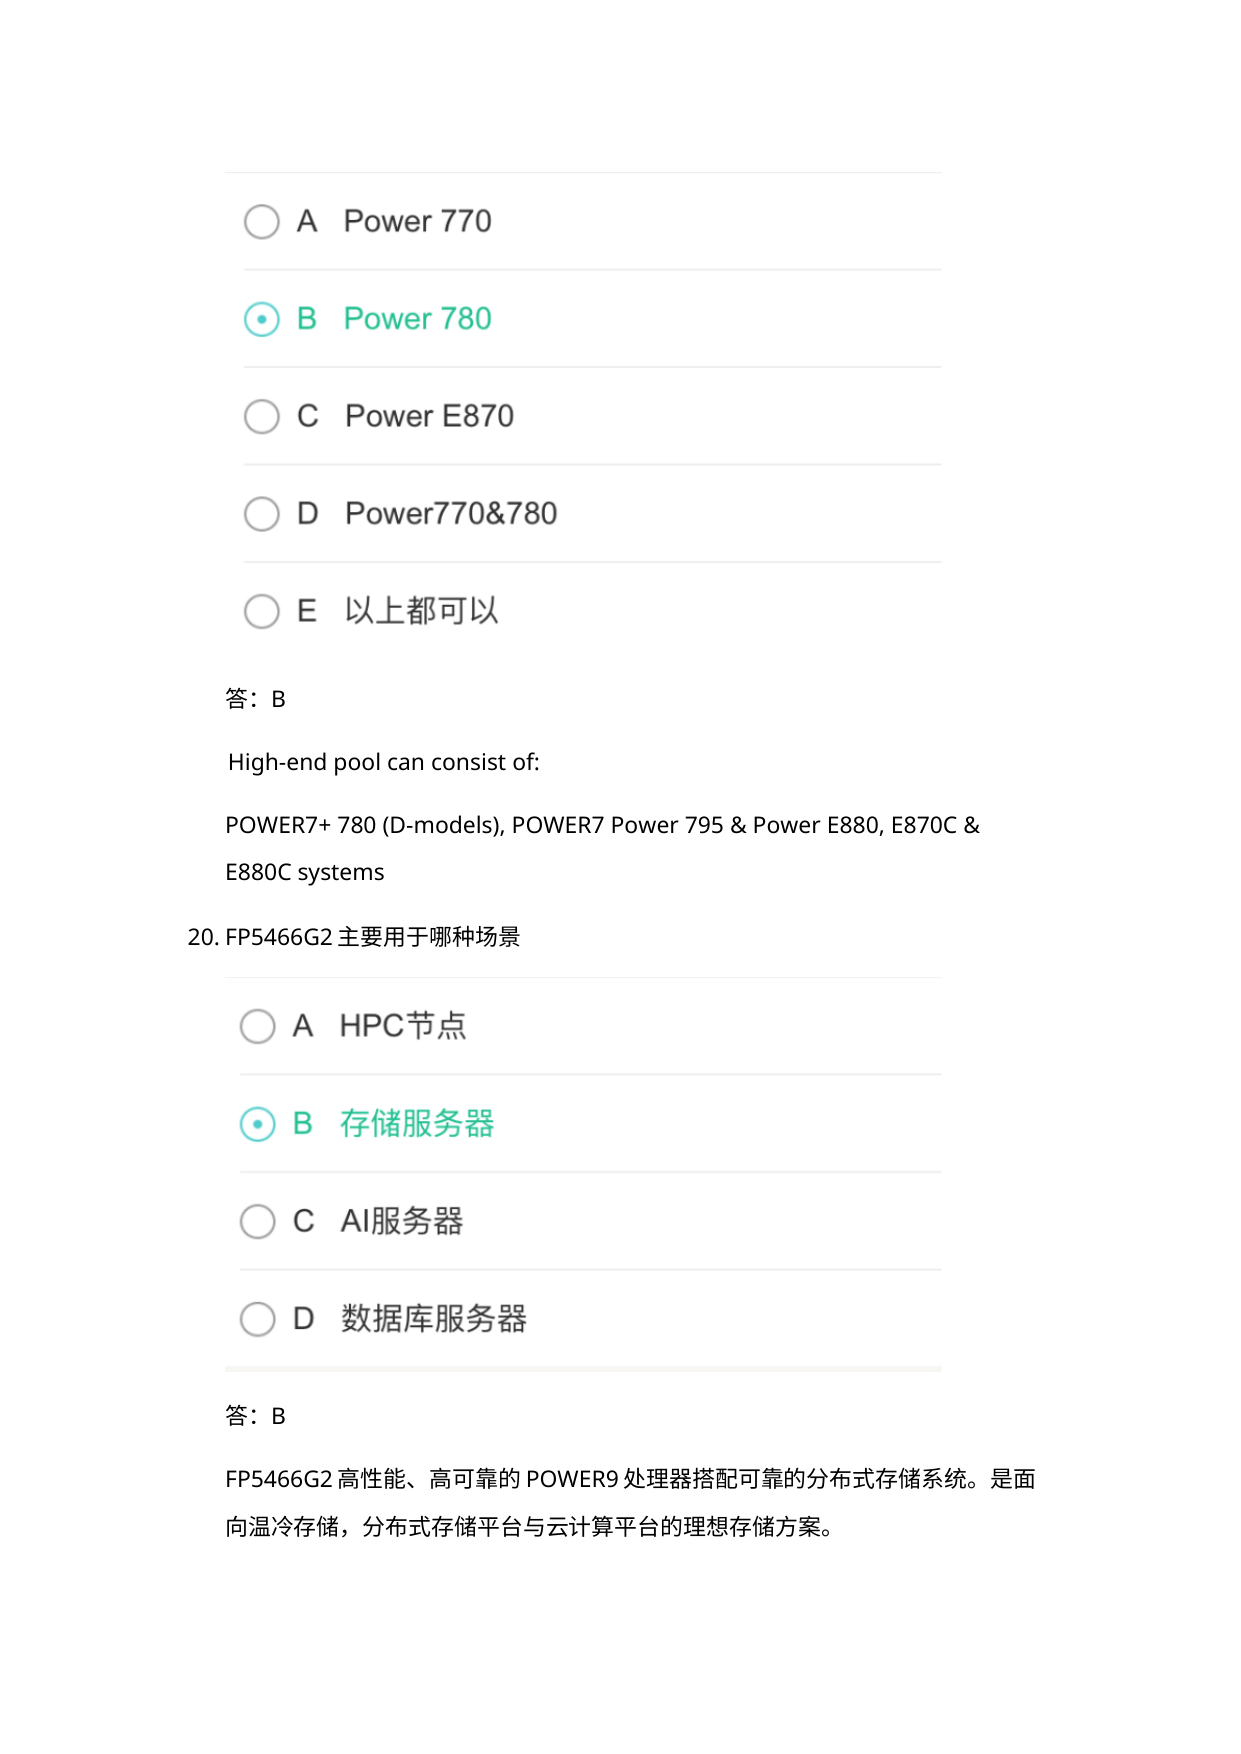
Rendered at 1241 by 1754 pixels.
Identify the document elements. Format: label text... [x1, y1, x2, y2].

list FP5466G2主要用于哪种场景 [187, 913, 1053, 957]
list FP5466G2高性能、高可靠的POWER9处理器搭配可靠的分布式存储系统。是面向温冷存储，分布式存储平台与云计算平台的理想存储方案。 [225, 1456, 1053, 1547]
picture [225, 172, 942, 656]
list 答：B [225, 676, 1053, 720]
list 答：B [225, 1392, 1053, 1436]
picture [225, 977, 942, 1372]
list POWER7+ 780 (D-models), POWER7 Power 795 & Power E880, E870C & E880C systems [225, 802, 1053, 894]
text High-end pool can consist of: [187, 739, 1053, 783]
